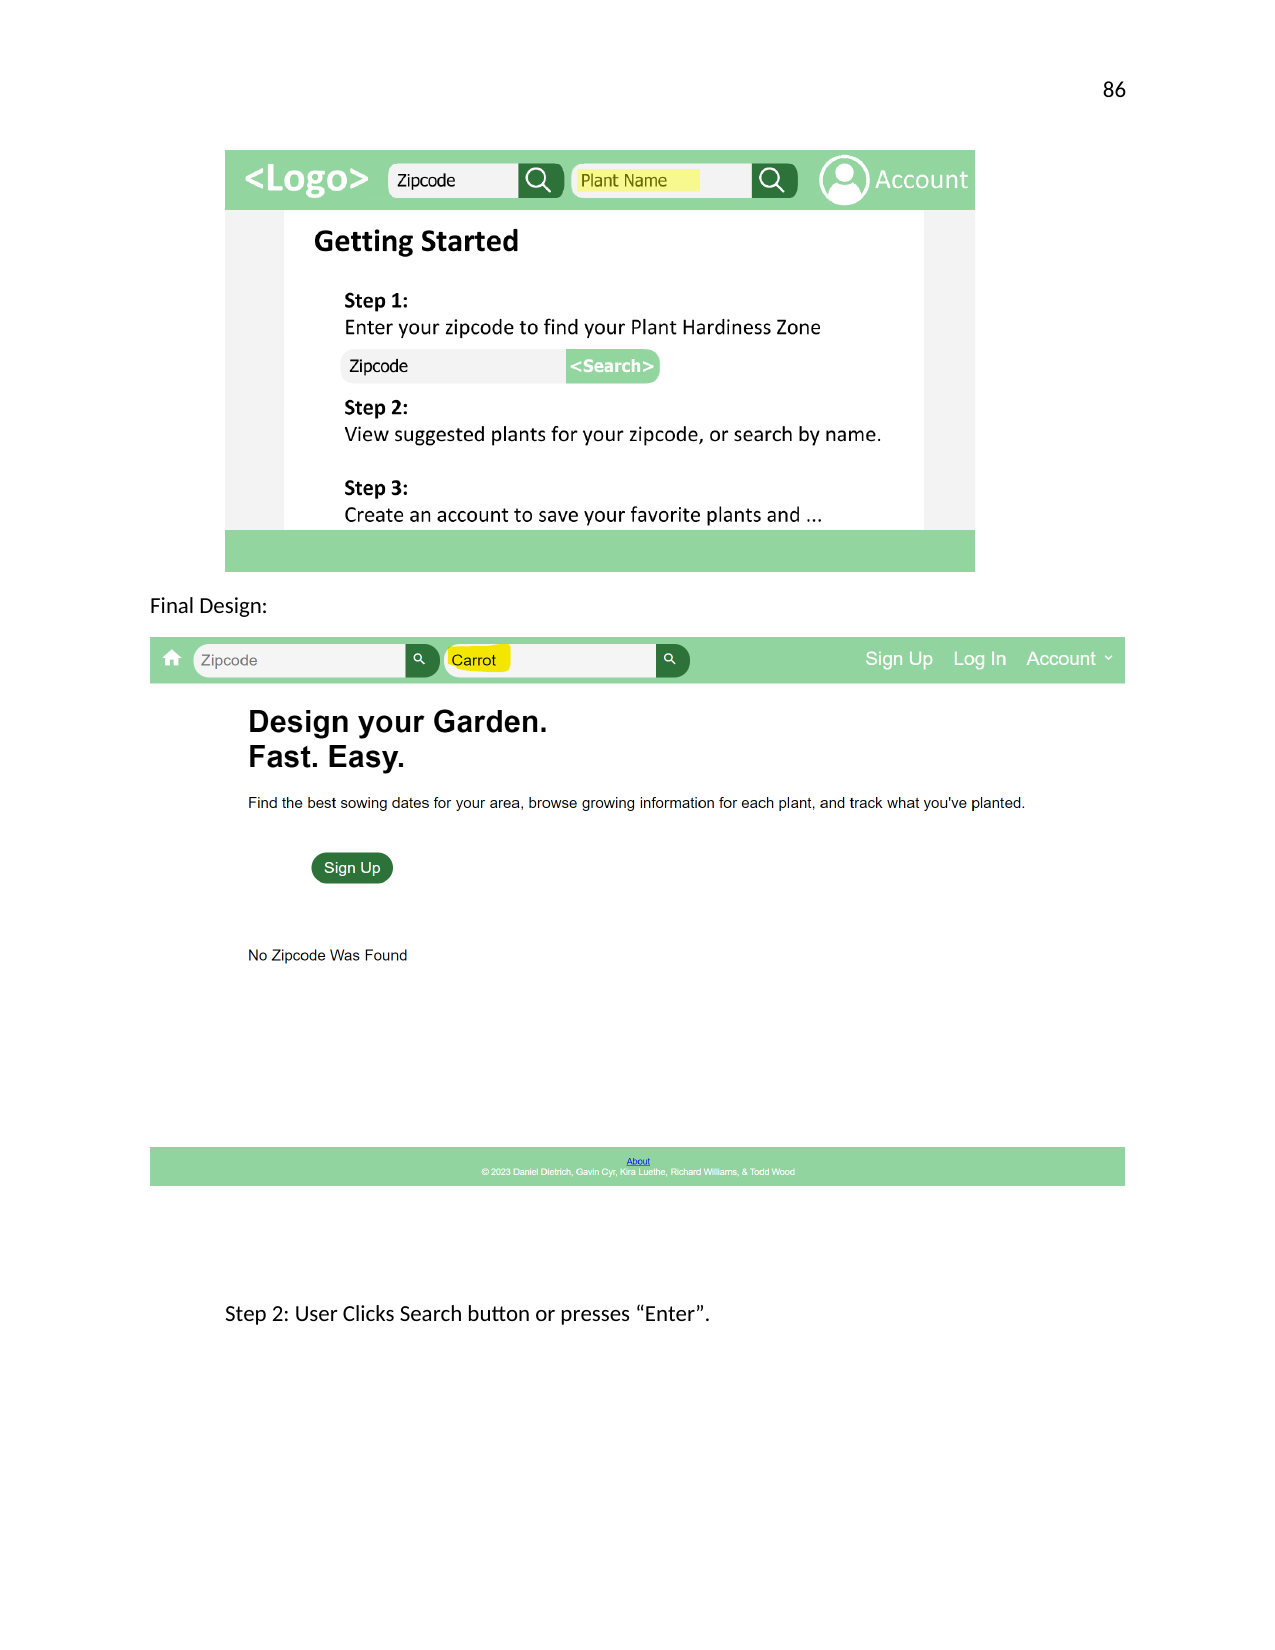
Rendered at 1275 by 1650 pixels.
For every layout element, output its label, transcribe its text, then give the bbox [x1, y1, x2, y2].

picture [225, 150, 976, 572]
text Step 2: User Clicks Search button or presses “Enter”. [225, 1299, 1125, 1327]
text Final Design: [150, 591, 1125, 619]
picture [150, 637, 1125, 1186]
